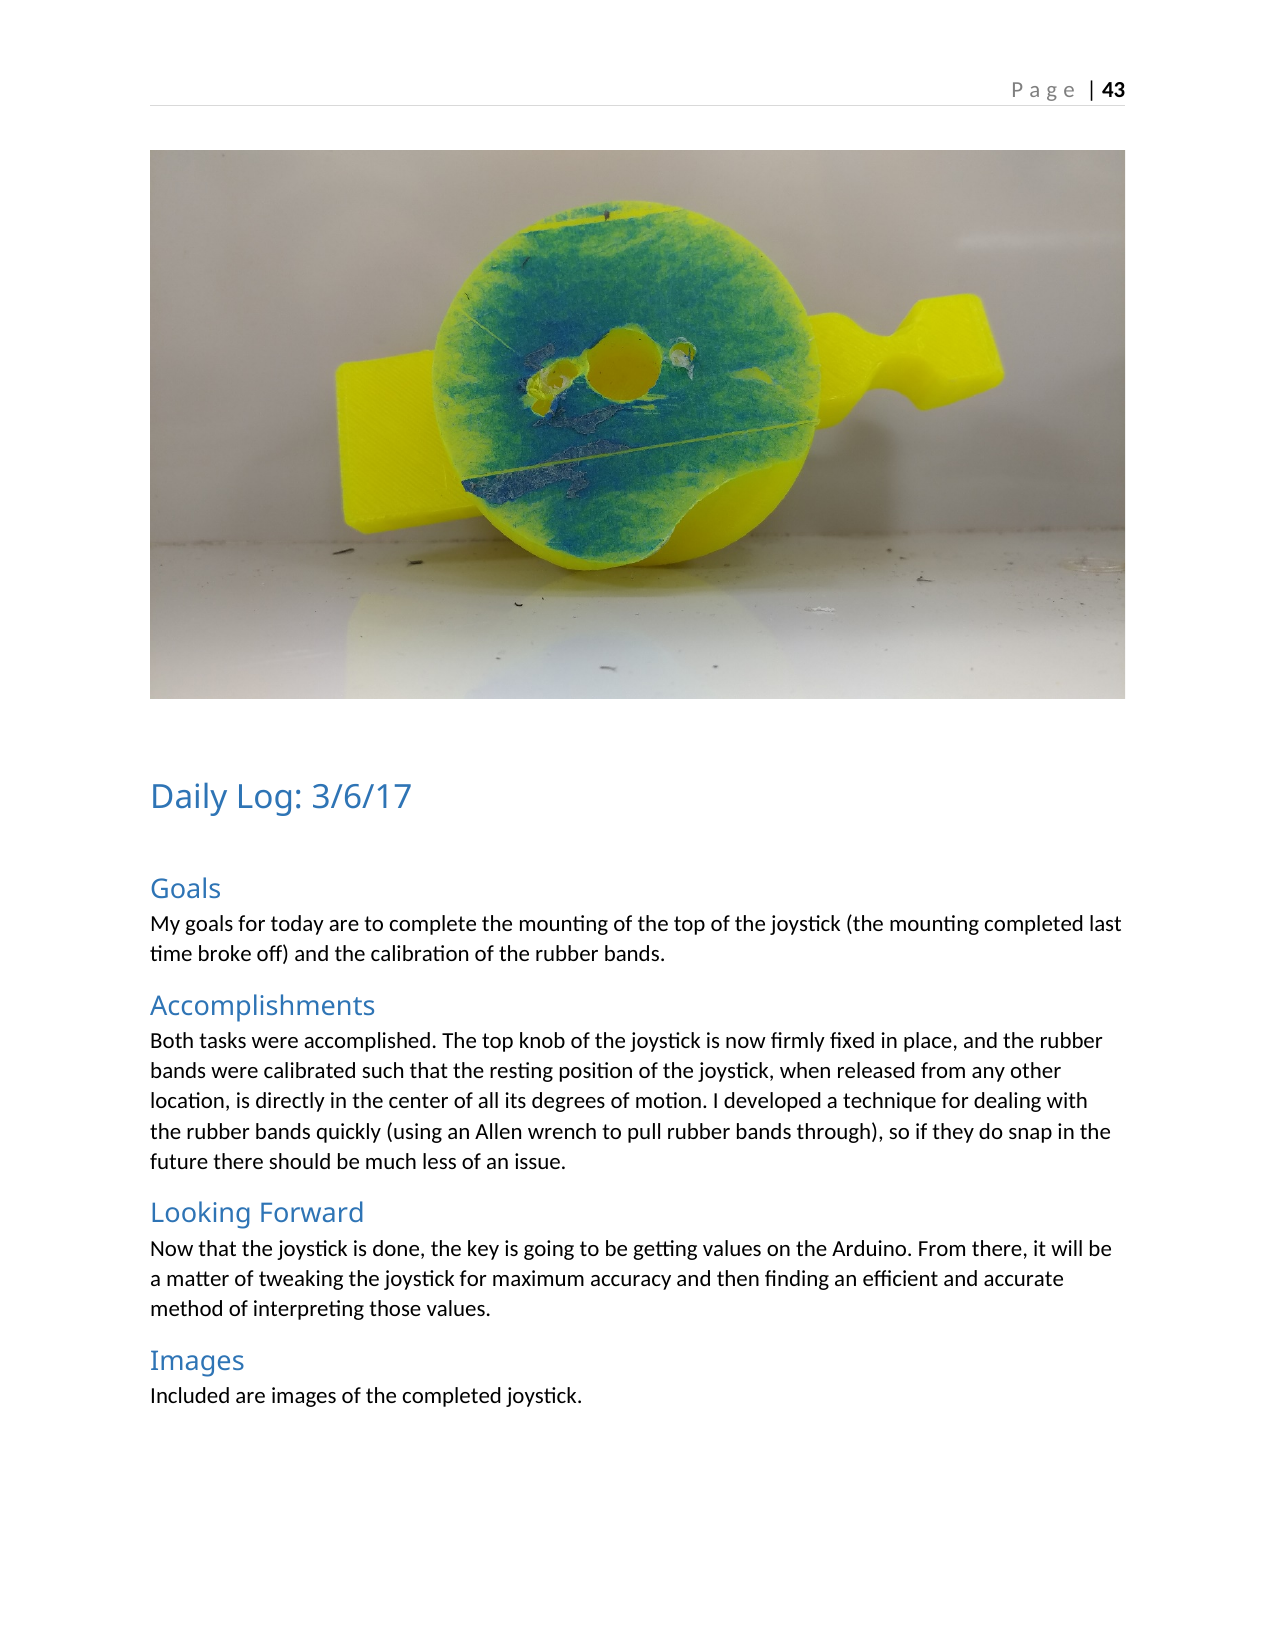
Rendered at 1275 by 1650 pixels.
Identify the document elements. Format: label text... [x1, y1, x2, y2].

text Both tasks were accomplished. The top knob of the joystick is now firmly fixed in place, and the rubber bands were calibrated such that the resting position of the joystick, when released from any other location, is directly in the center of all its degrees of motion. I developed a technique for dealing with the rubber bands quickly (using an Allen wrench to pull rubber bands through), so if they do snap in the future there should be much less of an issue. [150, 1026, 1125, 1175]
text Now that the joystick is done, the key is going to be getting values on the Arduino. From there, it will be a matter of tweaking the joystick for maximum accuracy and then finding an efficient and accurate method of interpreting those values. [150, 1234, 1125, 1322]
subtitle Images [150, 1341, 1125, 1378]
subtitle Accomplishments [150, 986, 1125, 1023]
subtitle Daily Log: 3/6/17 [150, 772, 1125, 818]
picture [150, 150, 1125, 699]
subtitle Goals [150, 869, 1125, 906]
subtitle Looking Forward [150, 1194, 1125, 1231]
text My goals for today are to complete the mounting of the top of the joystick (the mounting completed last time broke off) and the calibration of the rubber bands. [150, 909, 1125, 968]
text Included are images of the completed joystick. [150, 1381, 1125, 1409]
